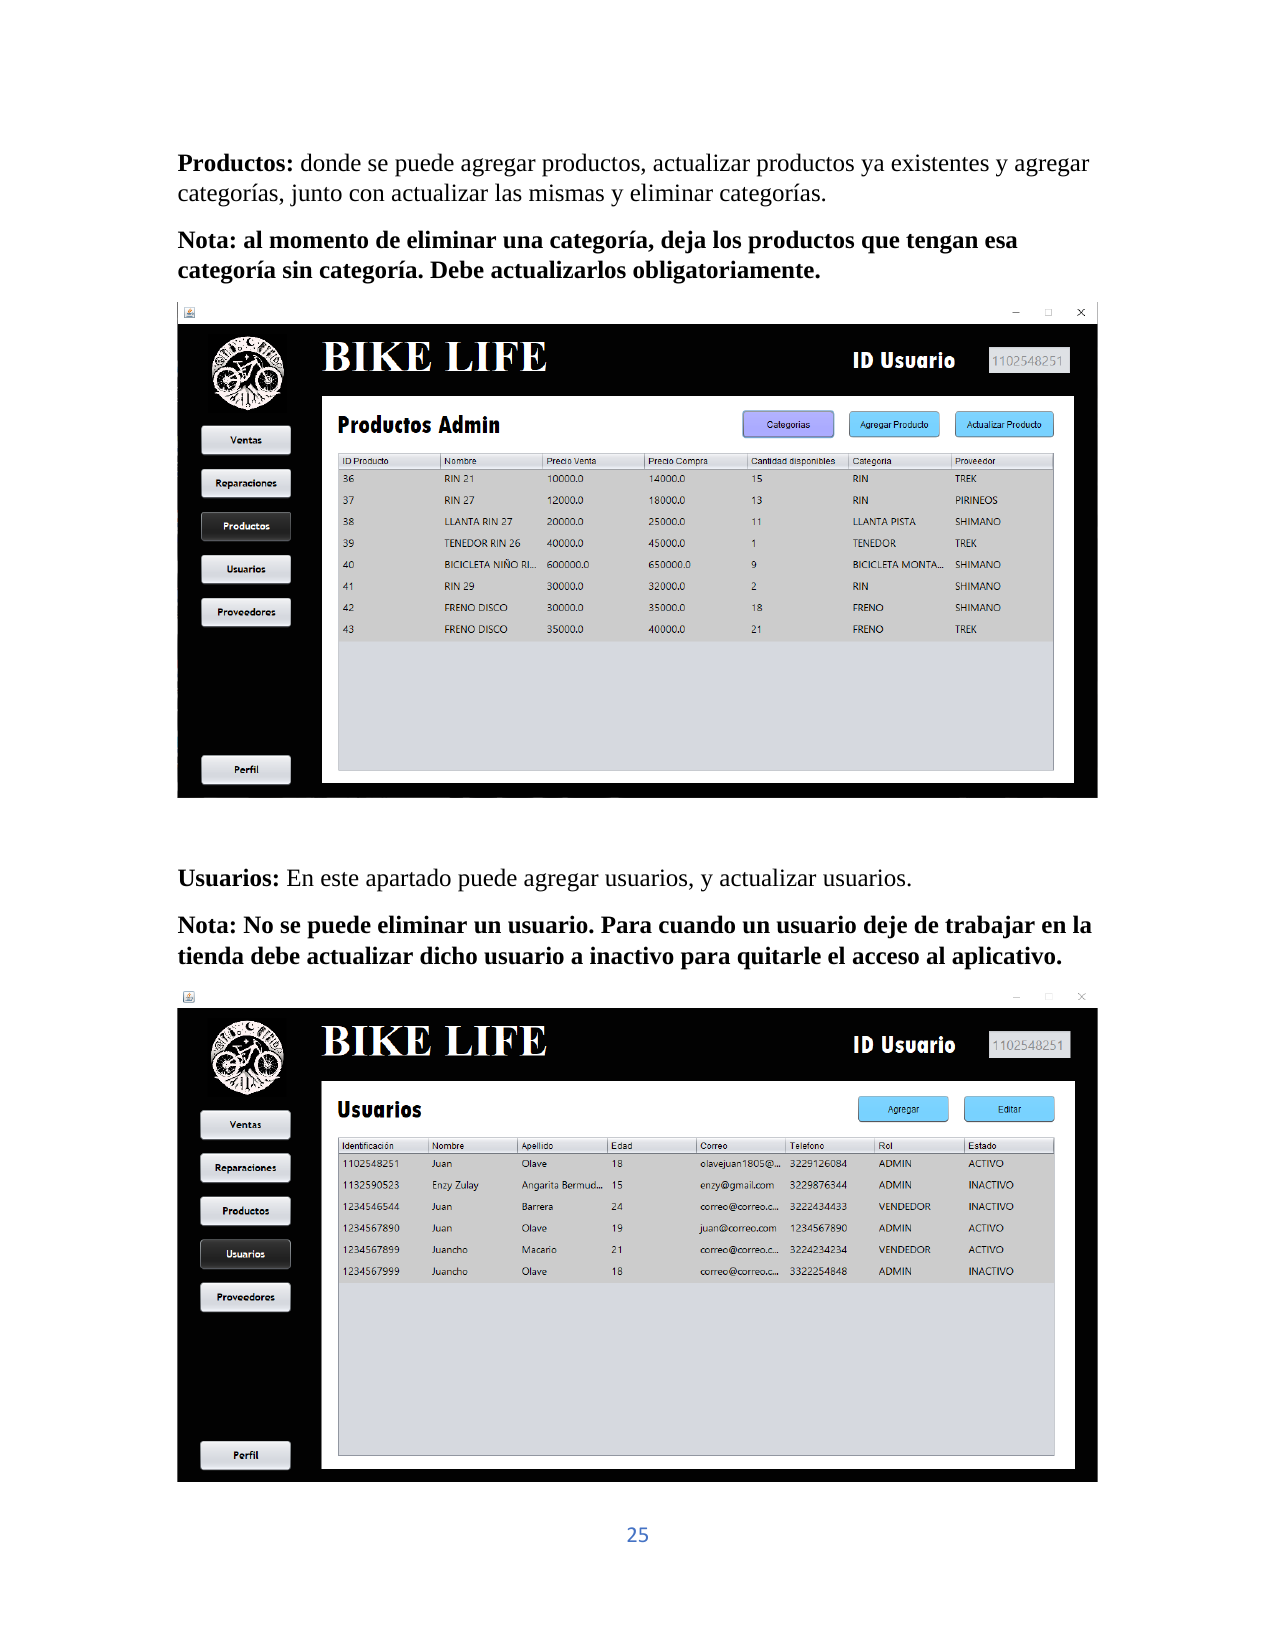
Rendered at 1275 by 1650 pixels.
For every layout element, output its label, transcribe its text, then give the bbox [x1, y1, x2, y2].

text Productos: donde se puede agregar productos, actualizar productos ya existentes y agregar categorías, junto con actualizar las mismas y eliminar categorías. [177, 148, 1098, 207]
text Nota: al momento de eliminar una categoría, deja los productos que tengan esa categoría sin categoría. Debe actualizarlos obligatoriamente. [177, 225, 1098, 284]
text Nota: No se puede eliminar un usuario. Para cuando un usuario deje de trabajar en la tienda debe actualizar dicho usuario a inactivo para quitarle el acceso al aplicativo. [177, 911, 1098, 970]
picture [177, 302, 1098, 798]
text Usuarios: En este apartado puede agregar usuarios, y actualizar usuarios. [177, 863, 1098, 892]
picture [177, 988, 1098, 1482]
